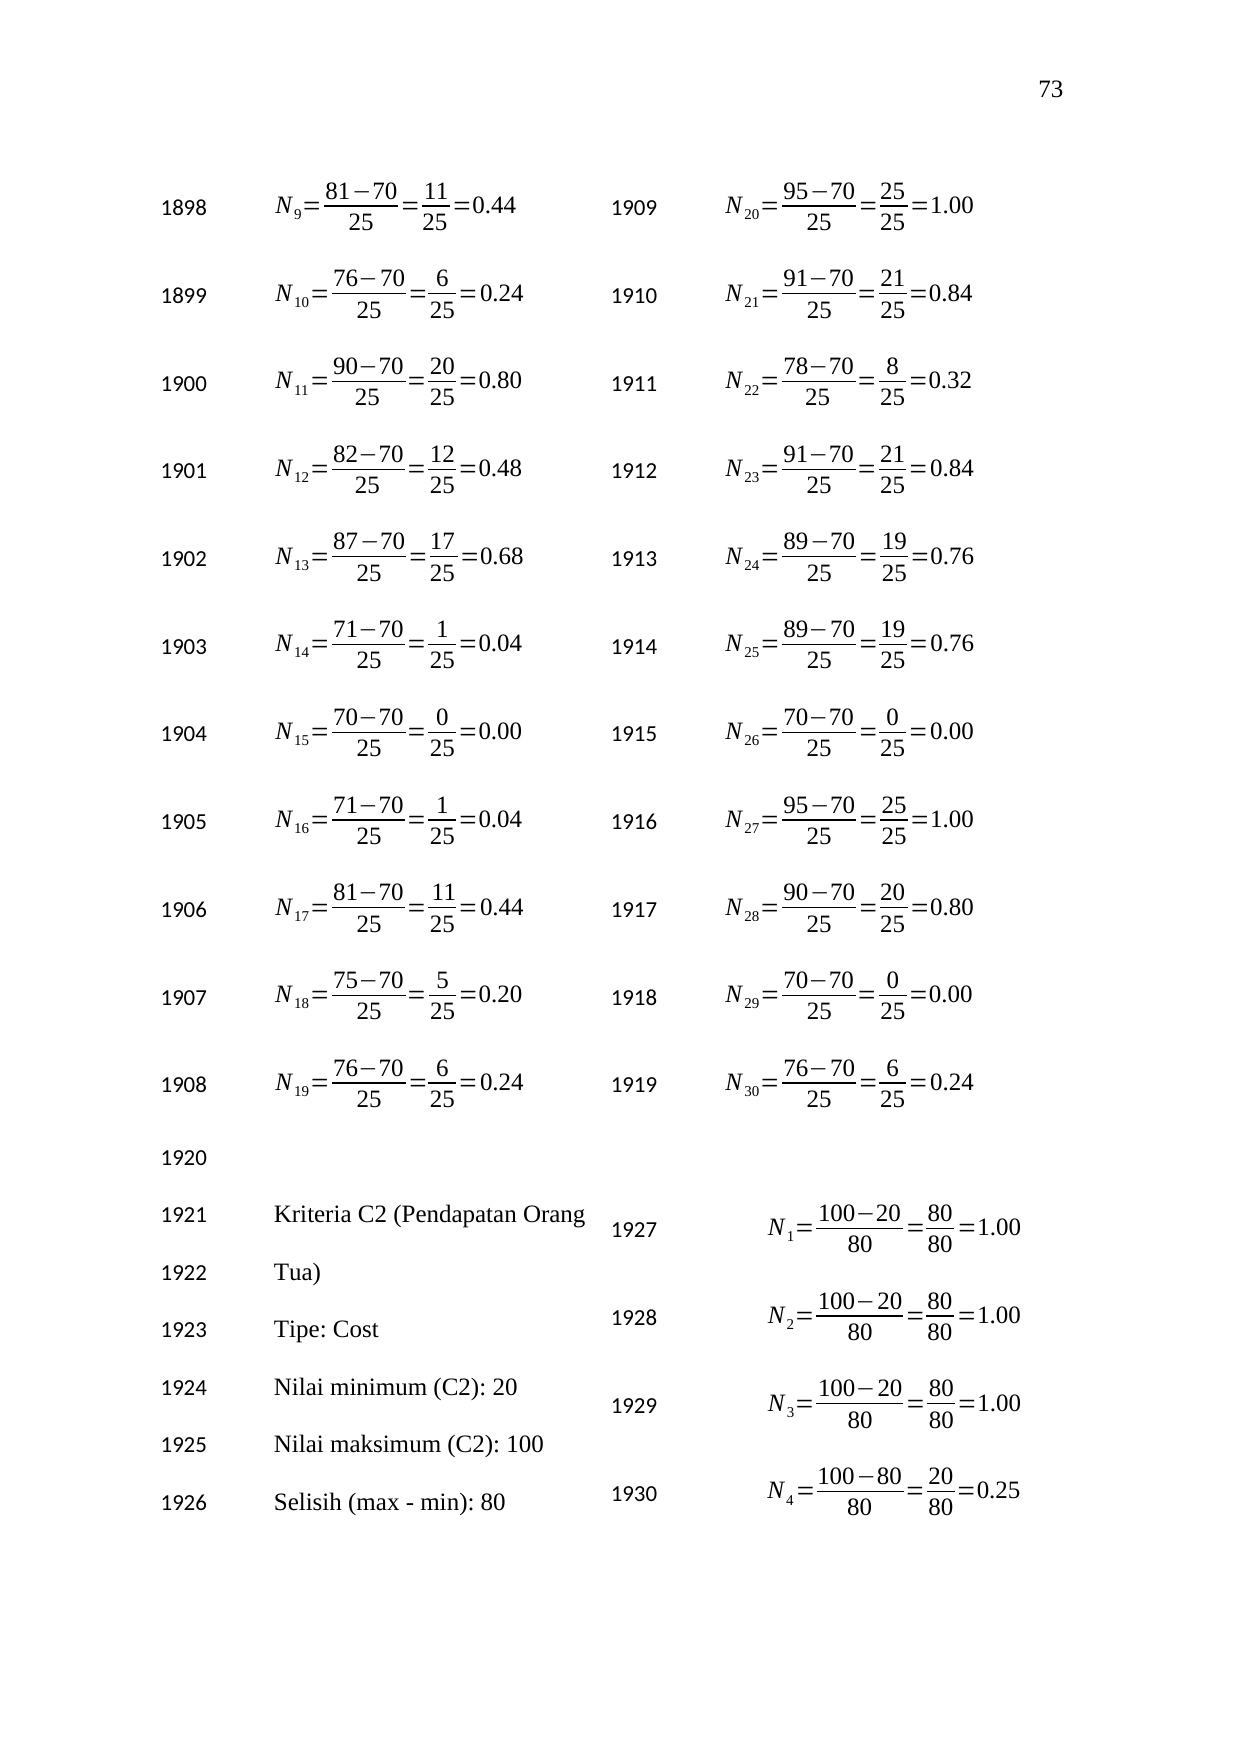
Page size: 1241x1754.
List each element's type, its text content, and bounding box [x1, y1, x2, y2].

text Selisih (max - min): 80 [236, 1487, 613, 1516]
text Nilai maksimum (C2): 100 [236, 1429, 613, 1458]
text Kriteria C2 (Pendapatan Orang Tua) [274, 1199, 613, 1286]
text Tipe: Cost [236, 1314, 613, 1343]
text Nilai minimum (C2): 20 [236, 1372, 613, 1401]
